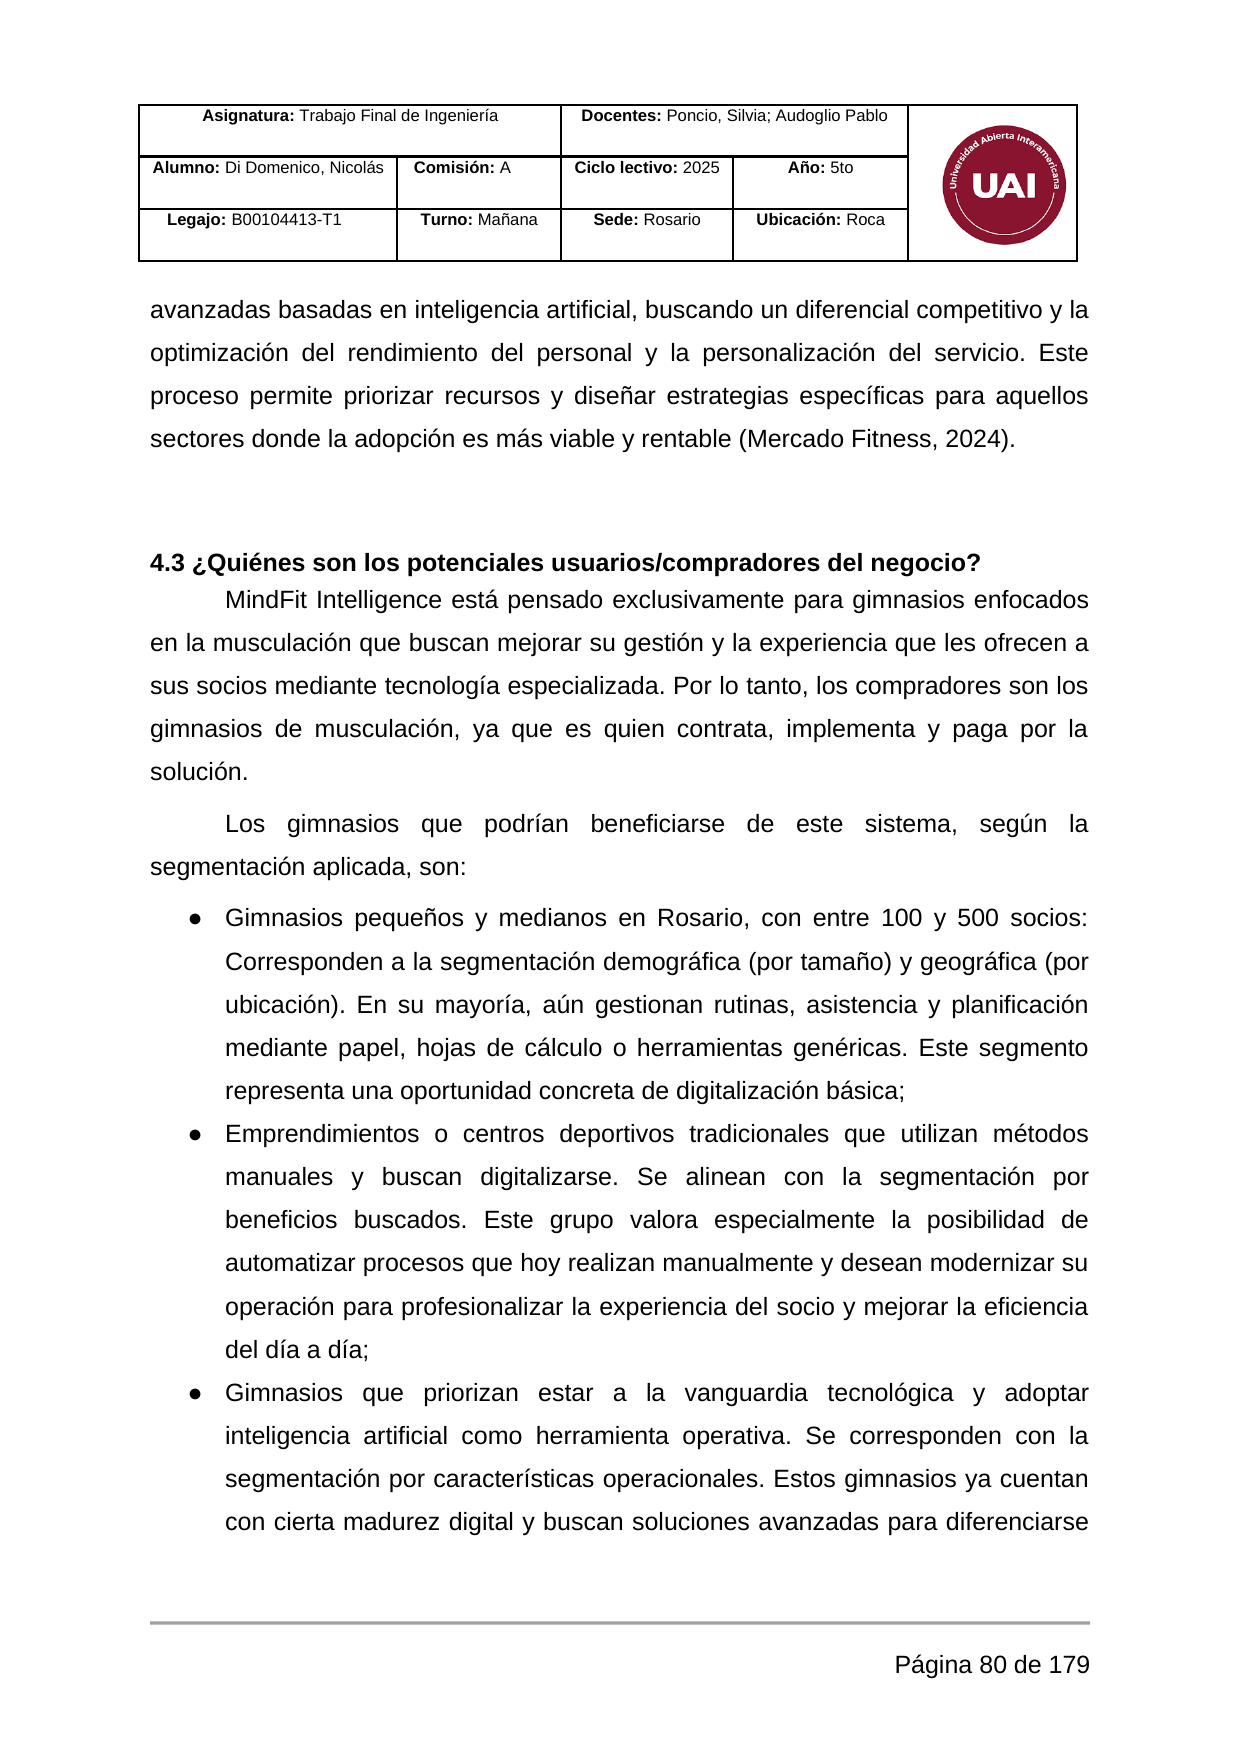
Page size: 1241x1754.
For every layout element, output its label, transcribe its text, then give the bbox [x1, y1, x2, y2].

list Gimnasios pequeños y medianos en Rosario, con entre 100 y 500 socios: Corresponden a la segmentación demográfica (por tamaño) y geográfica (por ubicación). En su mayoría, aún gestionan rutinas, asistencia y planificación mediante papel, hojas de cálculo o herramientas genéricas. Este segmento representa una oportunidad concreta de digitalización básica; [187, 903, 1090, 1105]
text Los gimnasios que podrían beneficiarse de este sistema, según la segmentación aplicada, son: [150, 809, 1090, 881]
subtitle 4.3 ¿Quiénes son los potenciales usuarios/compradores del negocio? [150, 548, 1090, 577]
picture [939, 118, 1068, 150]
list Emprendimientos o centros deportivos tradicionales que utilizan métodos manuales y buscan digitalizarse. Se alinean con la segmentación por beneficios buscados. Este grupo valora especialmente la posibilidad de automatizar procesos que hoy realizan manualmente y desean modernizar su operación para profesionalizar la experiencia del socio y mejorar la eficiencia del día a día; [187, 1119, 1090, 1363]
text MindFit Intelligence está pensado exclusivamente para gimnasios enfocados en la musculación que buscan mejorar su gestión y la experiencia que les ofrecen a sus socios mediante tecnología especializada. Por lo tanto, los compradores son los gimnasios de musculación, ya que es quien contrata, implementa y paga por la solución. [150, 585, 1090, 786]
